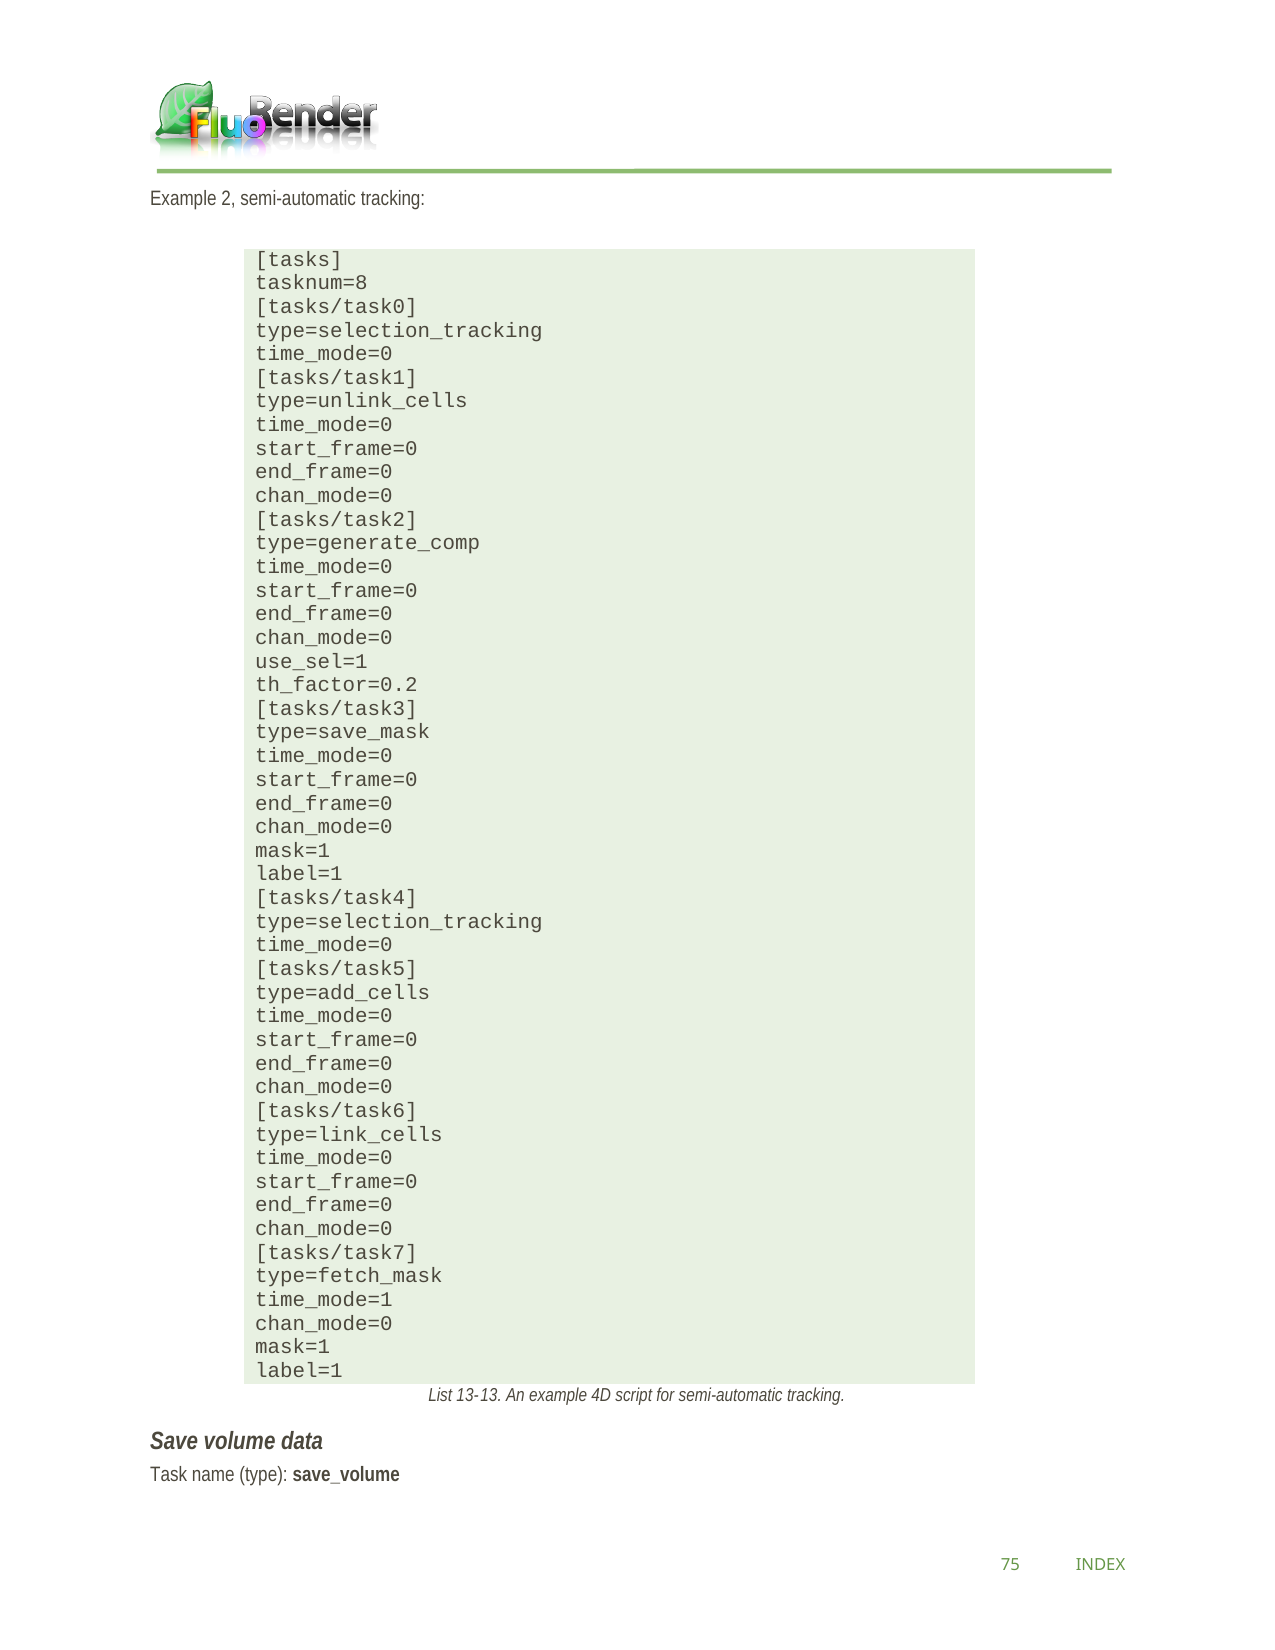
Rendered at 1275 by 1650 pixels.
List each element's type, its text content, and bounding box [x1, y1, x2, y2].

text Example 2, semi-automatic tracking: [150, 185, 1125, 209]
picture [150, 75, 379, 162]
text Task name (type): save_volume [150, 1462, 1125, 1486]
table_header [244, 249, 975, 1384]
subtitle Save volume data [150, 1426, 1125, 1455]
